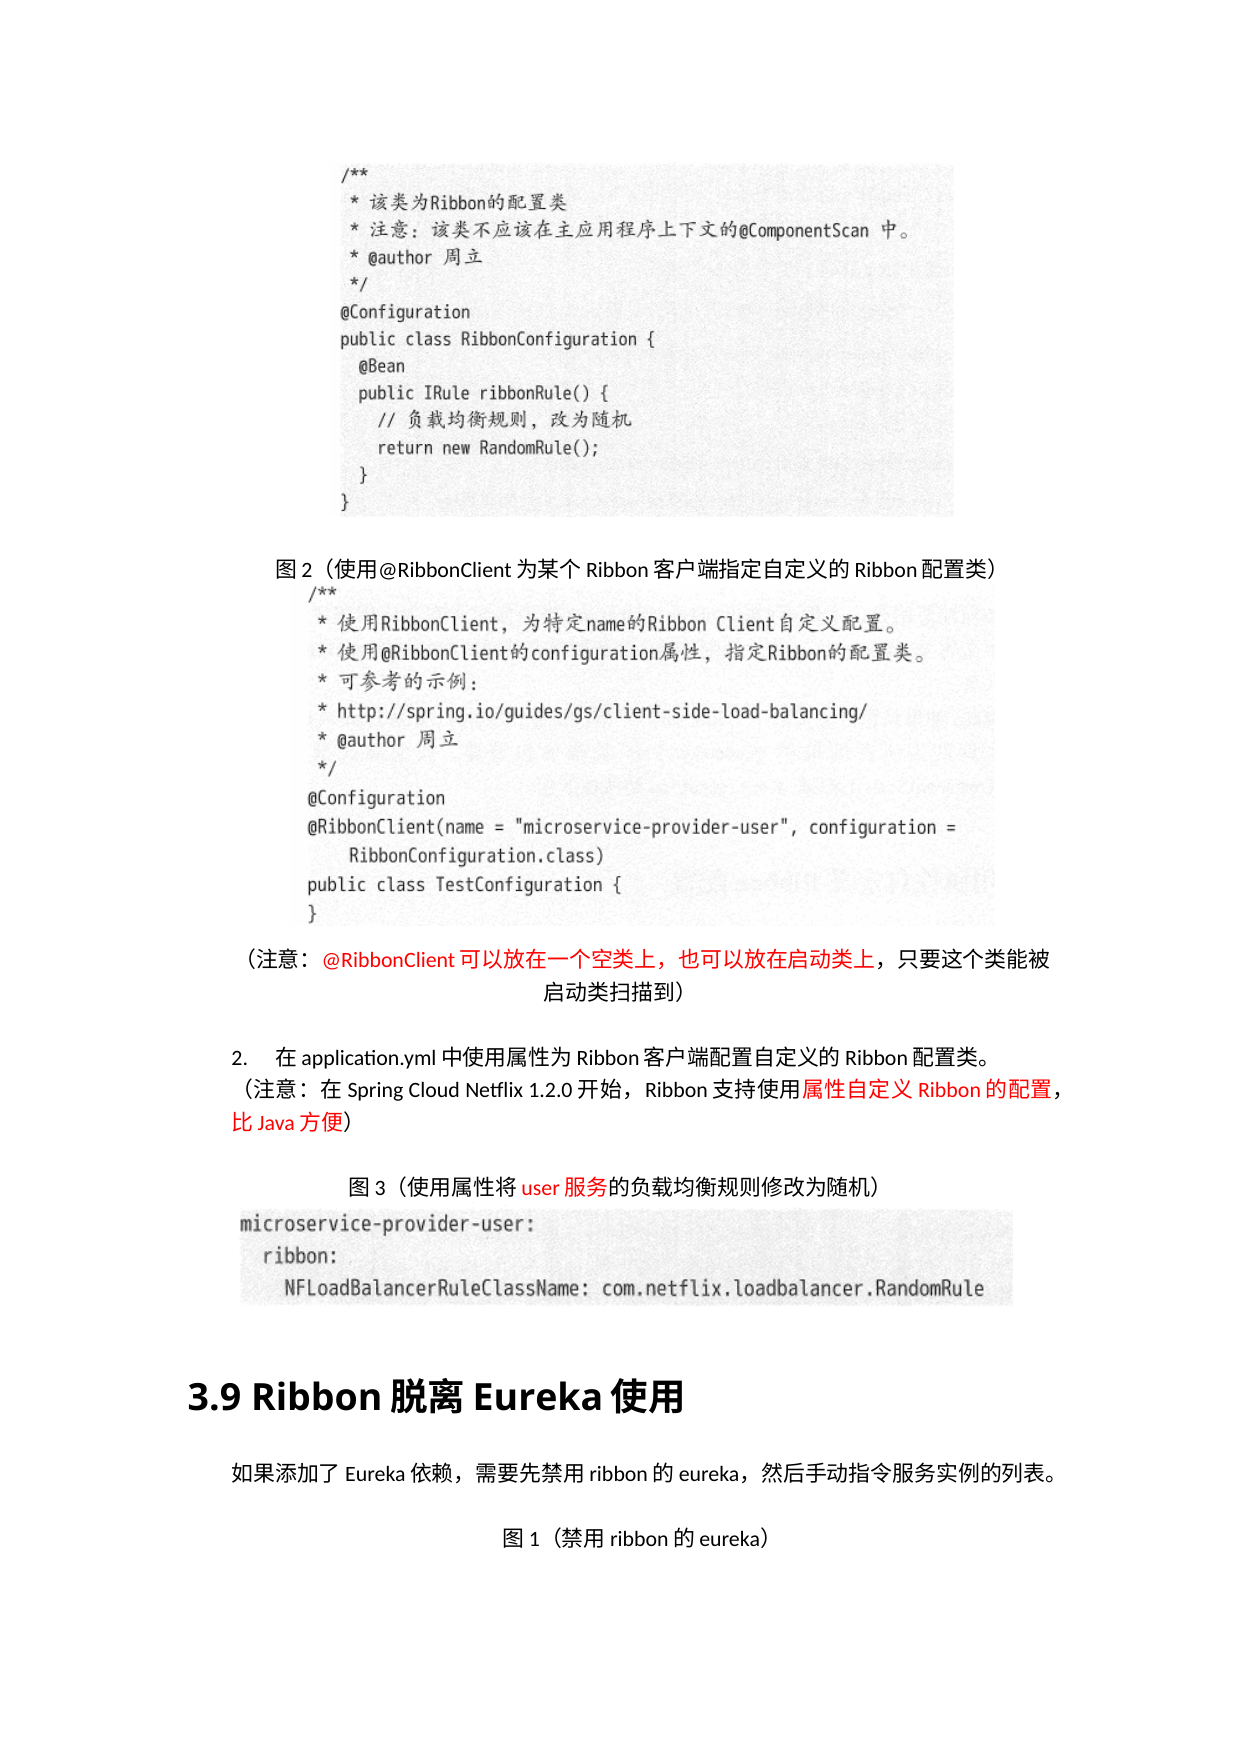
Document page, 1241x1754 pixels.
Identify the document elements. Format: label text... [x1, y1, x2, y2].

list 图2（使用@RibbonClient为某个Ribbon客户端指定自定义的Ribbon配置类） [187, 552, 1053, 584]
list 图3（使用属性将user服务的负载均衡规则修改为随机） [187, 1169, 1053, 1202]
list （注意：在Spring Cloud Netflix 1.2.0开始，Ribbon支持使用属性自定义Ribbon的配置，比Java方便） [231, 1072, 1053, 1137]
list （注意：@RibbonClient可以放在一个空类上，也可以放在启动类上，只要这个类能被启动类扫描到） [187, 942, 1053, 1007]
list 图1（禁用ribbon的eureka） [187, 1520, 1053, 1553]
subtitle Ribbon脱离Eureka使用 [187, 1361, 1053, 1426]
list 如果添加了Eureka依赖，需要先禁用ribbon的eureka，然后手动指令服务实例的列表。 [187, 1455, 1053, 1488]
picture [227, 1202, 1013, 1309]
list 在application.yml中使用属性为Ribbon客户端配置自定义的Ribbon配置类。 [187, 1039, 1053, 1072]
picture [289, 584, 995, 926]
picture [330, 162, 954, 517]
